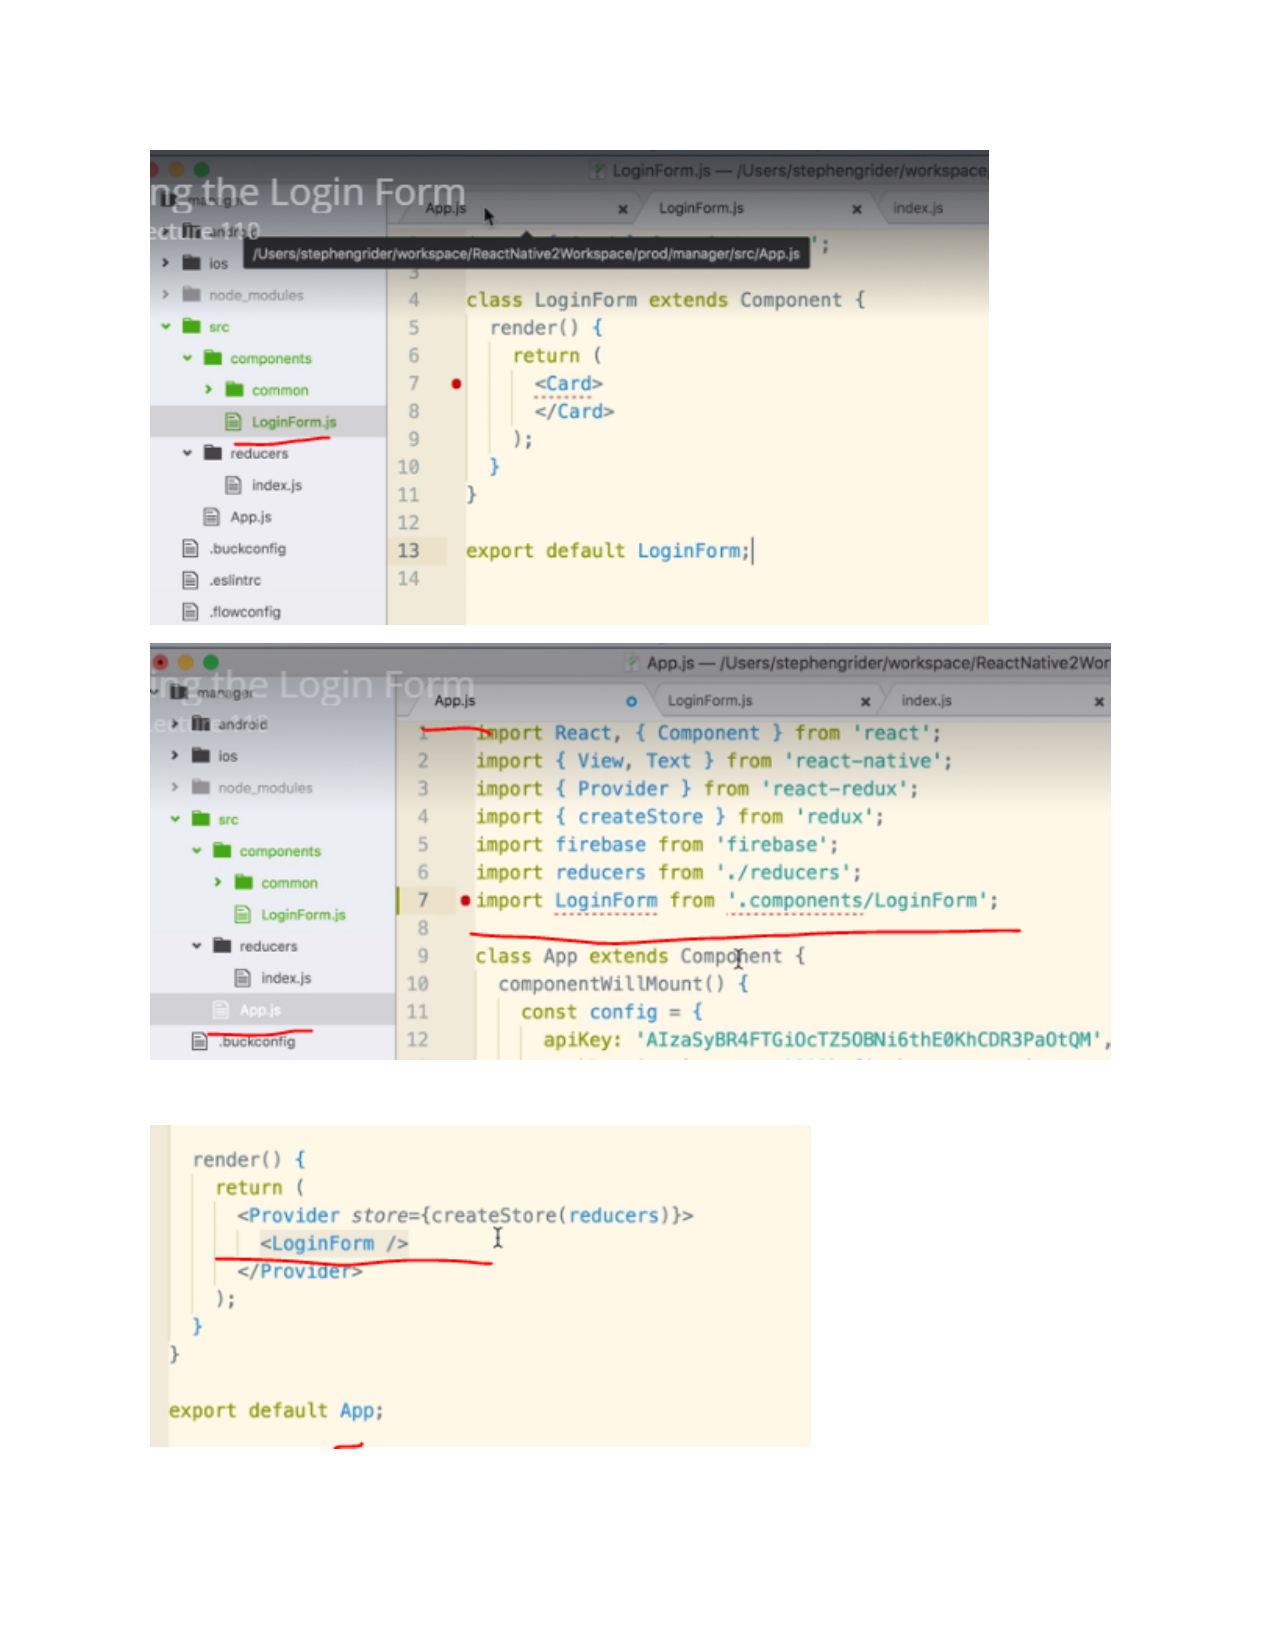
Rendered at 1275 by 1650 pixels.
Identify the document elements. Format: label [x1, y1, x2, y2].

picture [150, 1125, 811, 1449]
picture [150, 150, 989, 625]
picture [150, 643, 1111, 1060]
